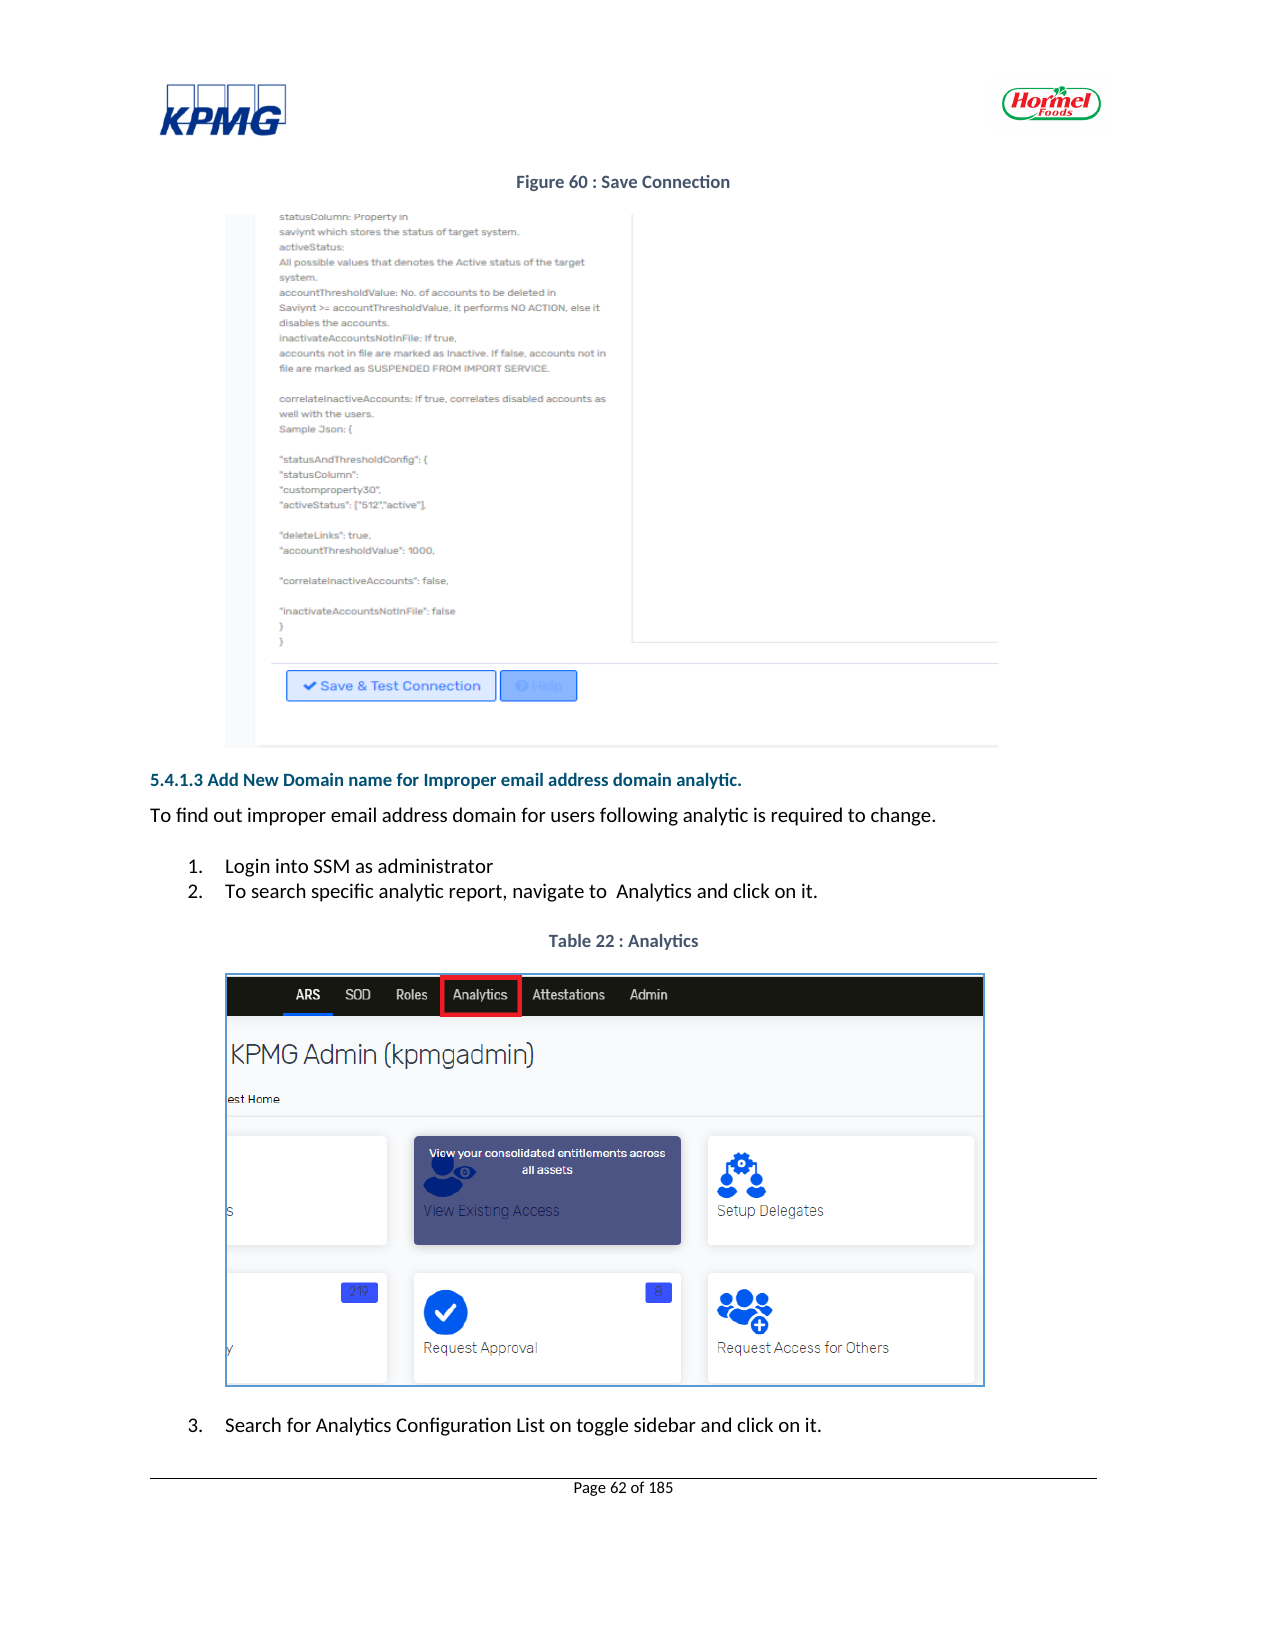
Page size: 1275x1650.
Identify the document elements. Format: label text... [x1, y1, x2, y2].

picture [225, 214, 999, 748]
text To find out improper email address domain for users following analytic is required to change. [150, 802, 1097, 828]
list Login into SSM as administrator [187, 853, 1097, 878]
picture [227, 975, 983, 1385]
text Figure 60 : Save Connection [150, 171, 1097, 194]
list Search for Analytics Configuration List on toggle sidebar and click on it. [187, 1412, 1097, 1437]
picture [988, 77, 1114, 140]
subtitle Add New Domain name for Improper email address domain analytic. [150, 768, 1097, 791]
list To search specific analytic report, navigate to Analytics and click on it. [187, 878, 1097, 904]
picture [150, 75, 302, 146]
text Table 22 : Analytics [150, 929, 1097, 952]
